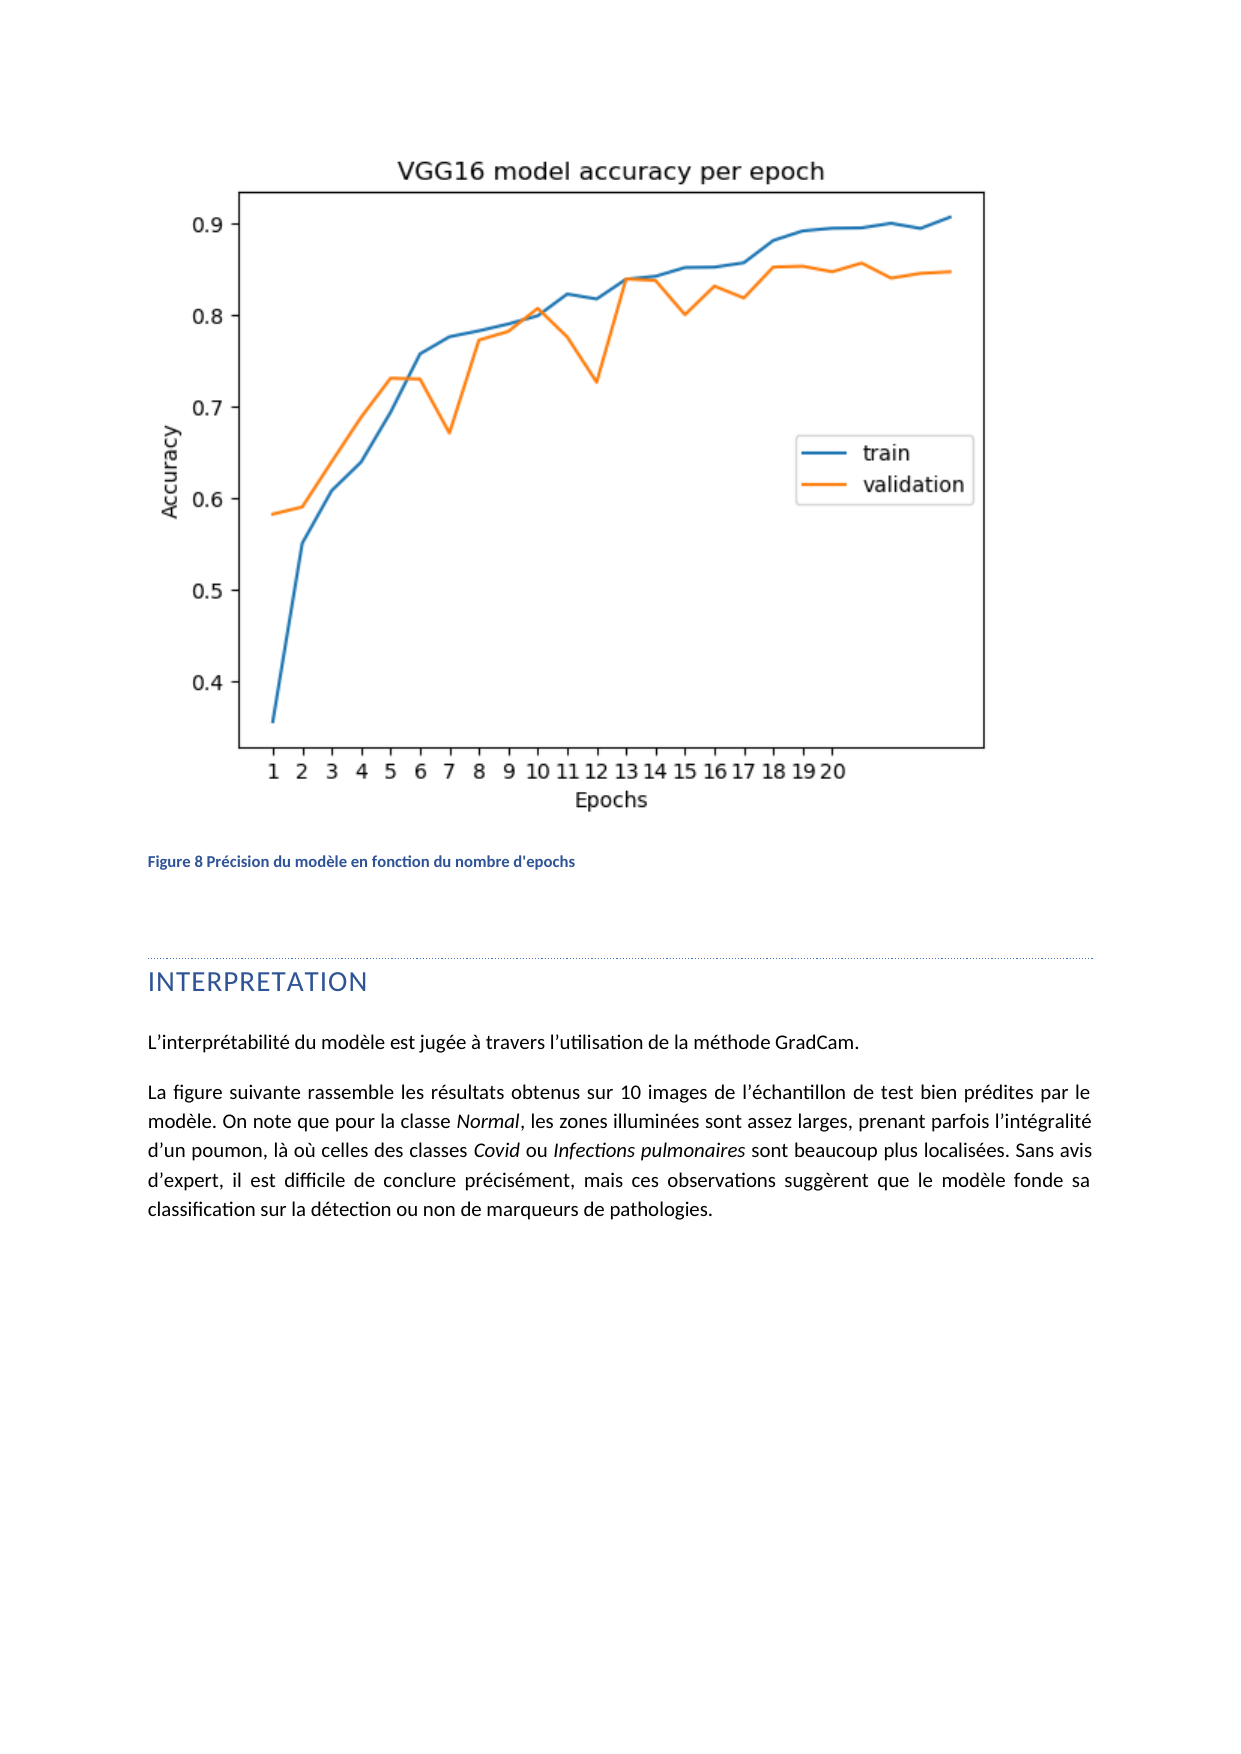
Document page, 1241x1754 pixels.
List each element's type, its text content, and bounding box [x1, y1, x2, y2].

text Figure 8 Précision du modèle en fonction du nombre d'epochs [148, 852, 1093, 872]
subtitle Interpretation [148, 958, 1093, 999]
text La figure suivante rassemble les résultats obtenus sur 10 images de l’échantillon de test bien prédites par le modèle. On note que pour la classe Normal, les zones illuminées sont assez larges, prenant parfois l’intégralité d’un poumon, là où celles des classes Covid ou Infections pulmonaires sont beaucoup plus localisées. Sans avis d’expert, il est difficile de conclure précisément, mais ces observations suggèrent que le modèle fonde sa classification sur la détection ou non de marqueurs de pathologies. [148, 1079, 1093, 1221]
picture [147, 147, 1003, 827]
text L’interprétabilité du modèle est jugée à travers l’utilisation de la méthode GradCam. [148, 1029, 1093, 1055]
